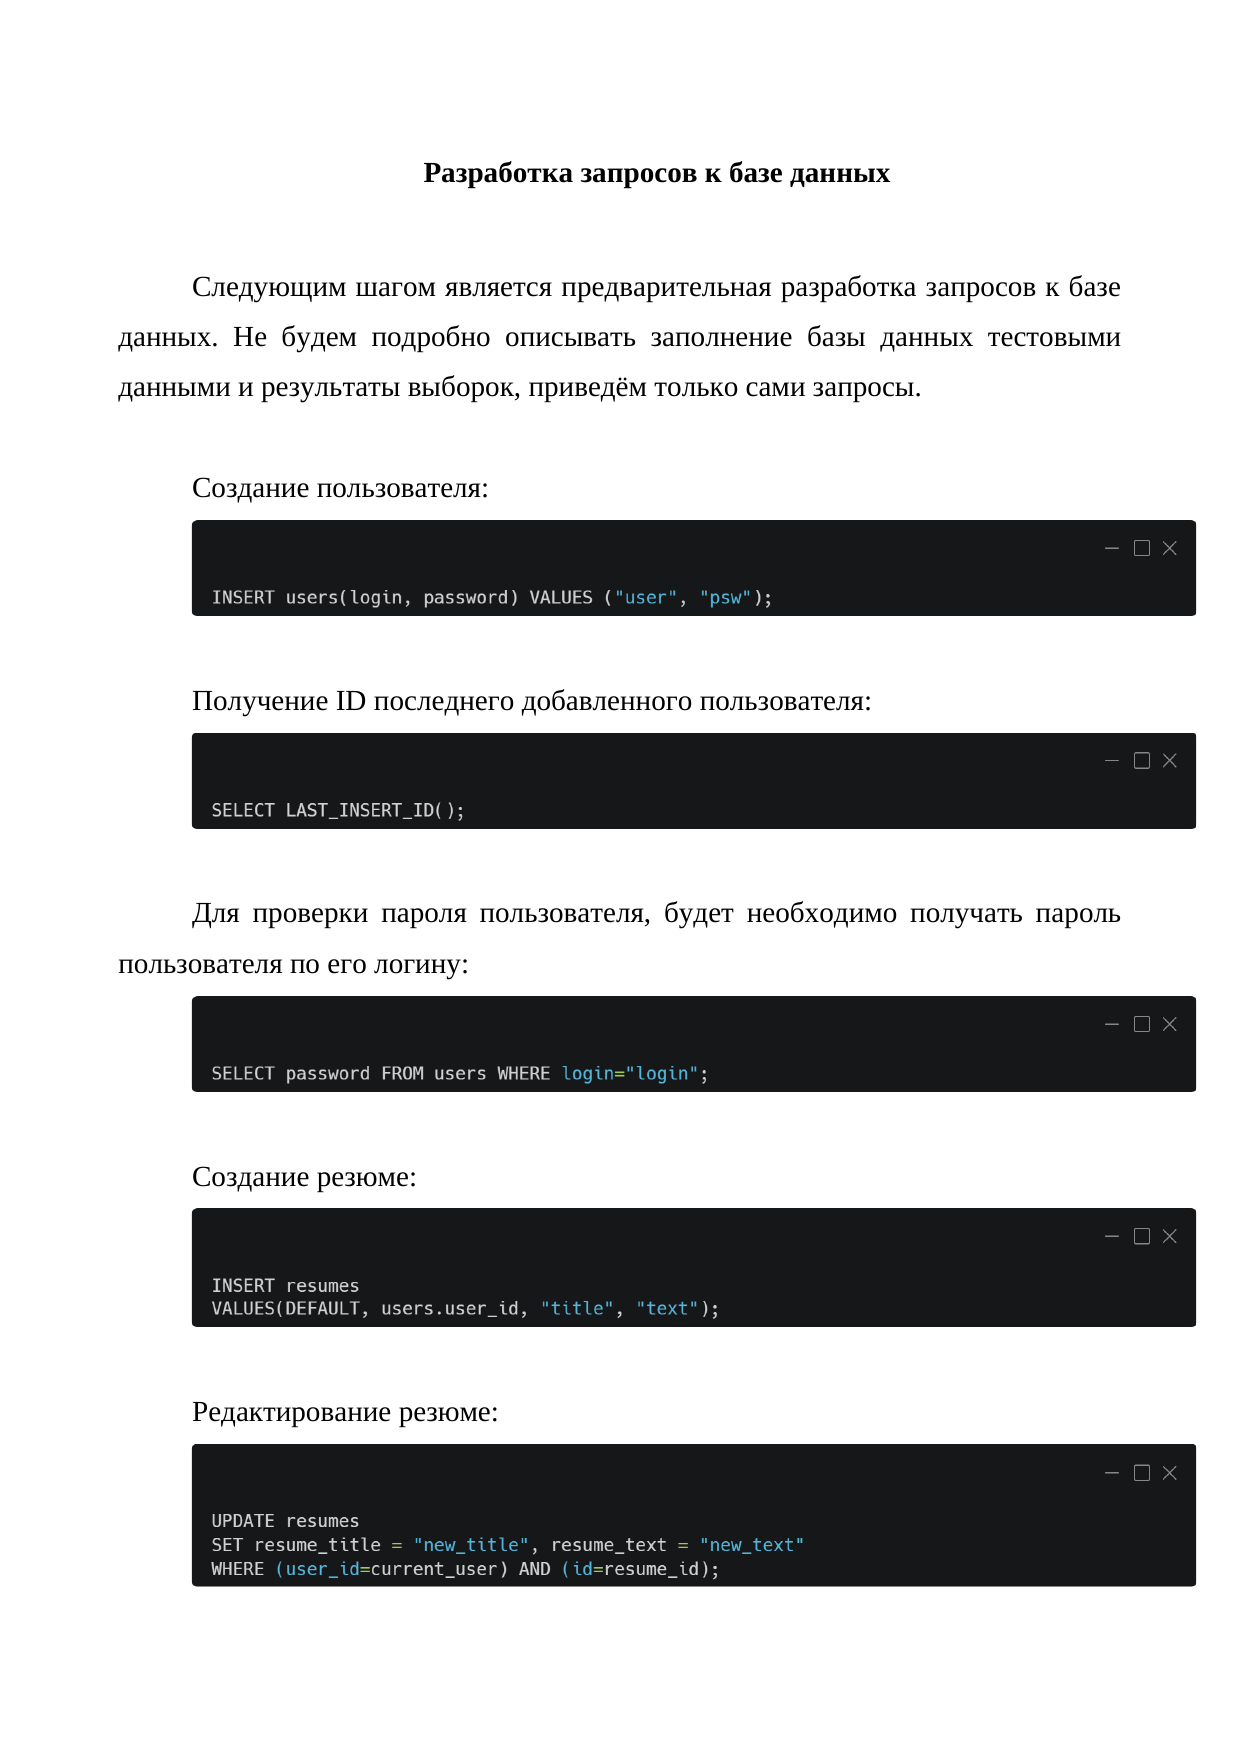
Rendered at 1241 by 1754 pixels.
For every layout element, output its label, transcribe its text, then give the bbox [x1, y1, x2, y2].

picture [191, 733, 1197, 829]
text Следующим шагом является предварительная разработка запросов к базе данных. Не будем подробно описывать заполнение базы данных тестовыми данными и результаты выборок, приведём только сами запросы. [118, 269, 1122, 403]
text Редактирование резюме: [118, 1394, 1122, 1428]
subtitle Разработка запросов к базе данных [118, 156, 1122, 189]
picture [191, 1208, 1197, 1327]
text Создание пользователя: [118, 470, 1122, 503]
text Создание резюме: [118, 1159, 1122, 1192]
text Получение ID последнего добавленного пользователя: [118, 683, 1122, 716]
picture [191, 996, 1197, 1092]
picture [191, 1444, 1197, 1587]
picture [191, 520, 1197, 616]
text Для проверки пароля пользователя, будет необходимо получать пароль пользователя по его логину: [118, 896, 1122, 979]
